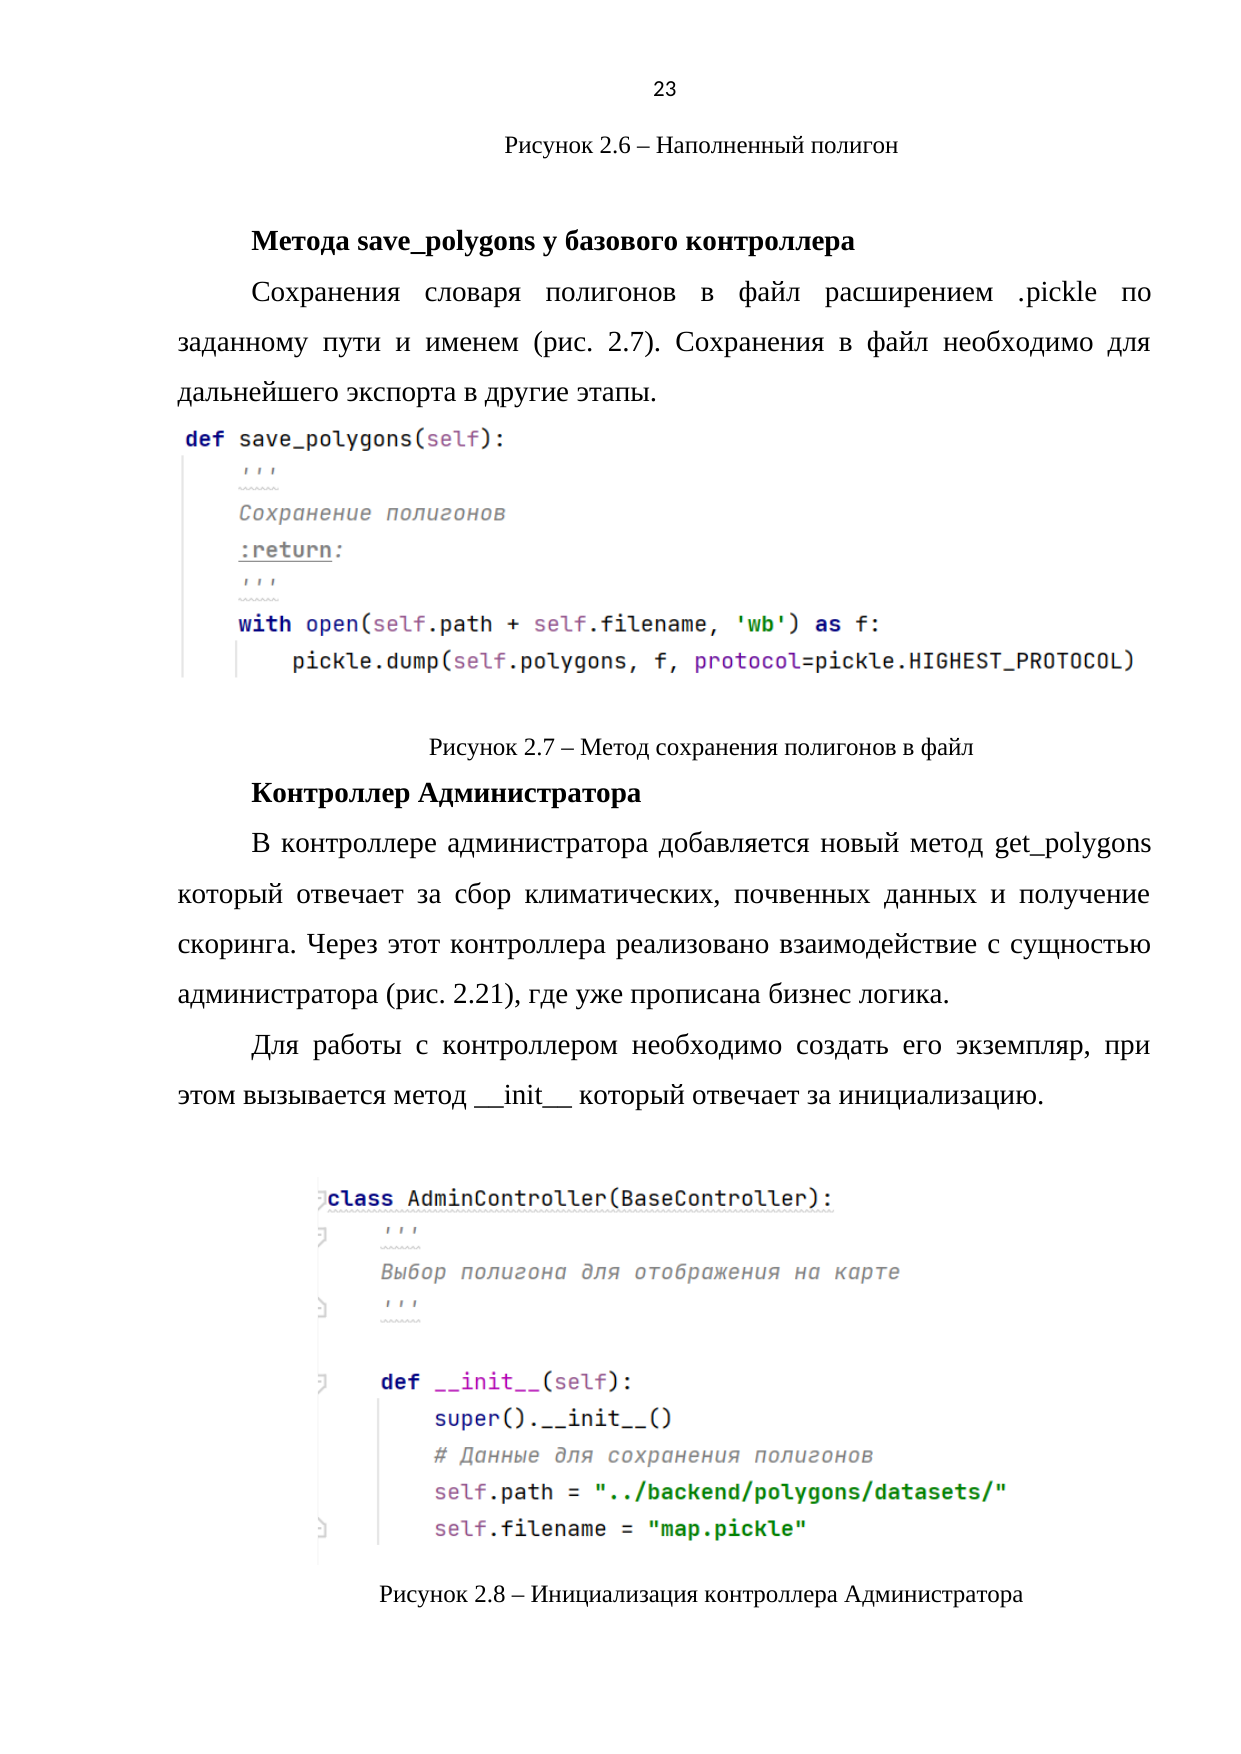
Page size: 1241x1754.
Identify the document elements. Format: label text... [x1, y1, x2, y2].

text Метода save_polygons у базового контроллера [177, 223, 1152, 257]
text Контроллер Администратора [177, 775, 1152, 809]
picture [177, 424, 1152, 719]
text Рисунок 2.7 – Метод сохранения полигонов в файл [177, 732, 1152, 761]
text Рисунок 2.6 – Наполненный полигон [177, 130, 1152, 159]
text В контроллере администратора добавляется новый метод get_polygons который отвечает за сбор климатических, почвенных данных и получение скоринга. Через этот контроллера реализовано взаимодействие с сущностью администратора (рис. 2.21), где уже прописана бизнес логика. [177, 826, 1152, 1010]
text Сохранения словаря полигонов в файл расширением .pickle по заданному пути и именем (рис. 2.7). Сохранения в файл необходимо для дальнейшего экспорта в другие этапы. [177, 274, 1152, 408]
picture [317, 1177, 1012, 1565]
text Рисунок 2.8 – Инициализация контроллера Администратора [177, 1579, 1152, 1607]
text Для работы с контроллером необходимо создать его экземпляр, при этом вызывается метод __init__ который отвечает за инициализацию. [177, 1027, 1152, 1111]
